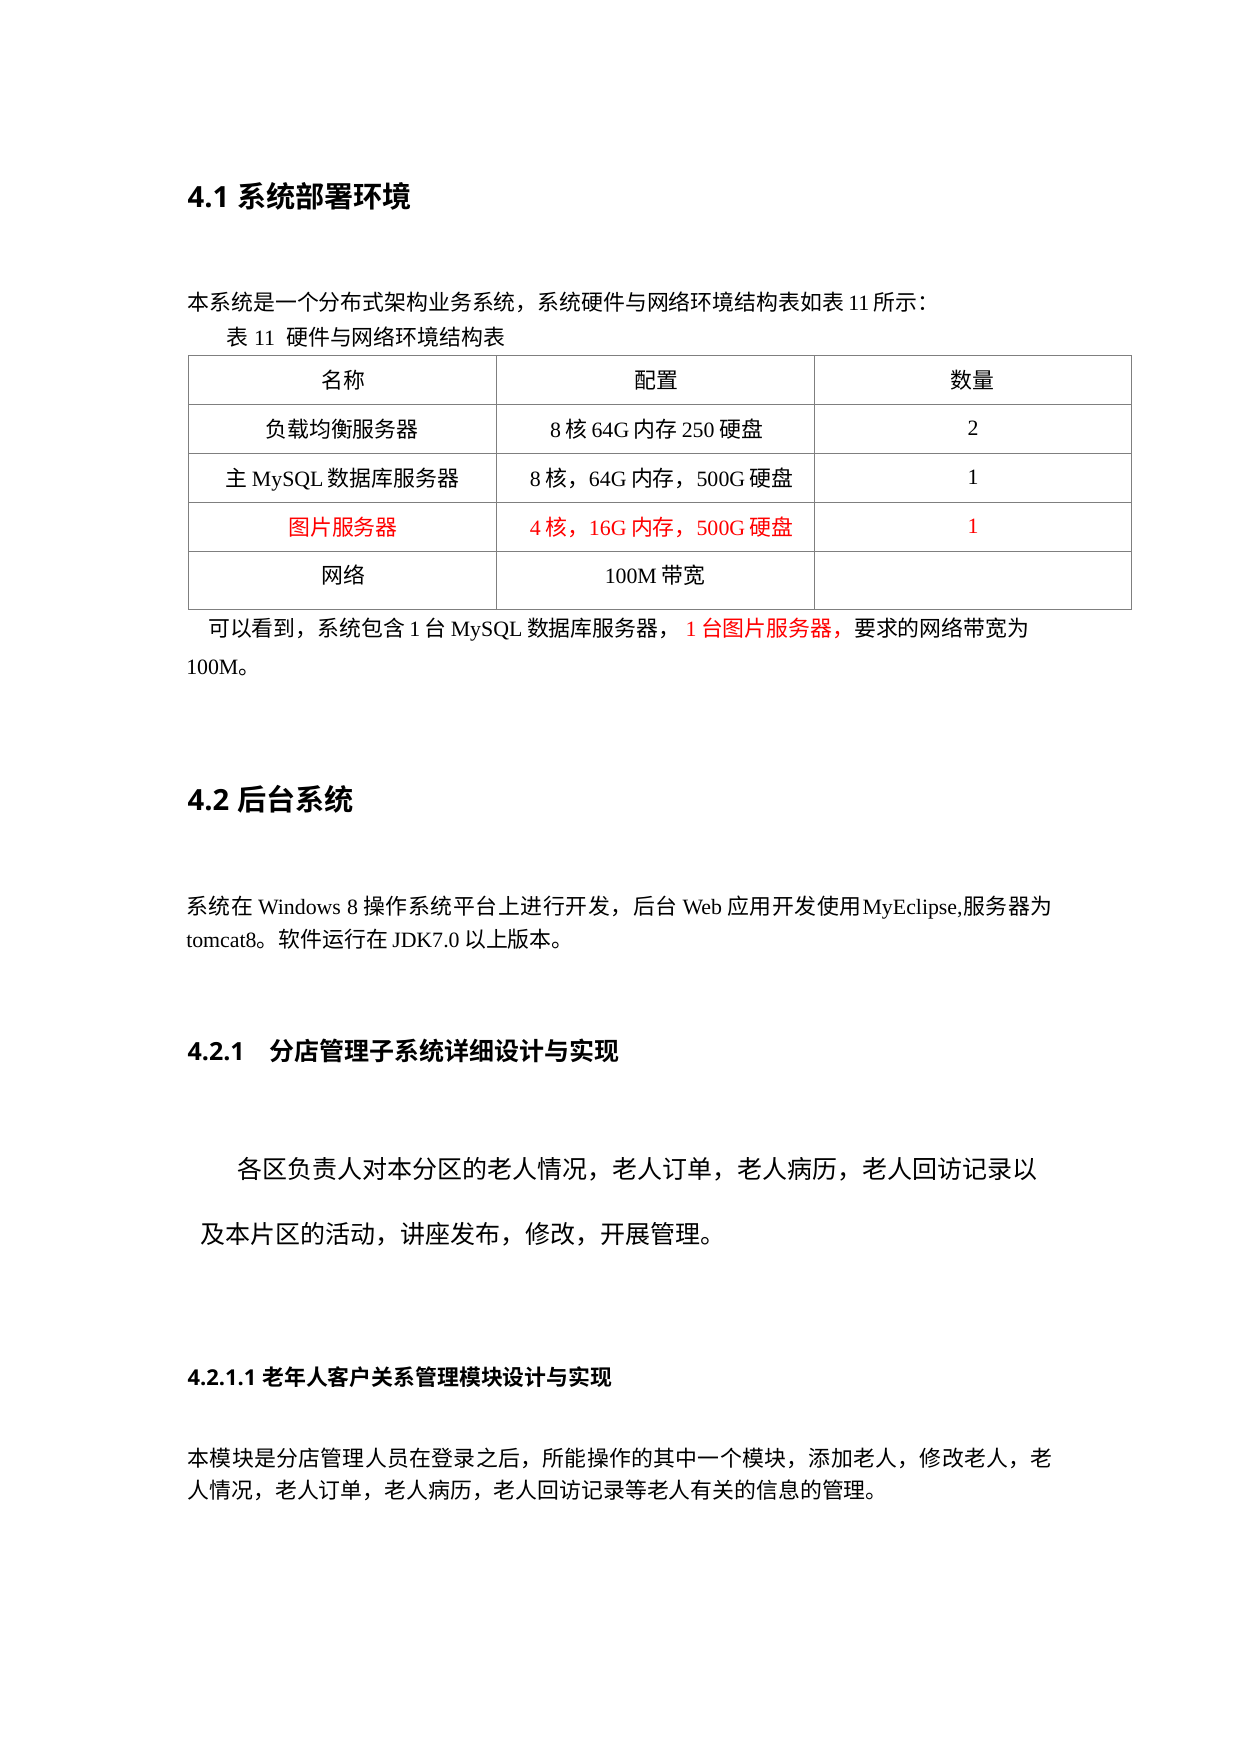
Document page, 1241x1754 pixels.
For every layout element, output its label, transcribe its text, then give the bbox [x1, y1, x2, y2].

table_header 数量 [815, 356, 1131, 404]
text 本模块是分店管理人员在登录之后，所能操作的其中一个模块，添加老人，修改老人，老人情况，老人订单，老人病历，老人回访记录等老人有关的信息的管理。 [187, 1440, 1053, 1505]
table_header 配置 [497, 356, 814, 404]
table_cell 8核，64G内存，500G硬盘 [497, 454, 814, 502]
table_cell 1 [815, 454, 1131, 502]
subtitle 4.2.1.1 老年人客户关系管理模块设计与实现 [187, 1360, 1053, 1392]
table_cell [815, 552, 1131, 609]
table_cell 1 [815, 503, 1131, 551]
table_cell 主MySQL数据库服务器 [189, 454, 496, 502]
subtitle 分店管理子系统详细设计与实现 [187, 1017, 1053, 1082]
subtitle 4.2 后台系统 [187, 766, 1053, 831]
subtitle 4.1 系统部署环境 [187, 162, 1053, 227]
table_cell 100M带宽 [497, 552, 814, 609]
text 系统在Windows 8操作系统平台上进⾏开发，后台Web应⽤开发使⽤MyEclipse,服务器为tomcat8。软件运⾏在JDK7.0以上版本。 [186, 889, 1053, 954]
text 100M。 [186, 649, 1052, 681]
table_cell 2 [815, 405, 1131, 453]
table_header 名称 [189, 356, 496, 404]
text 各区负责人对本分区的老人情况，老人订单，老人病历，老人回访记录以及本片区的活动，讲座发布，修改，开展管理。 [200, 1136, 1053, 1266]
table_cell 负载均衡服务器 [189, 405, 496, 453]
table_cell 图⽚服务器 [189, 503, 496, 551]
table_cell ⽹络 [189, 552, 496, 609]
table_cell 8核64G内存250硬盘 [497, 405, 814, 453]
text 表 11 硬件与⽹络环境结构表 [227, 320, 1018, 352]
table_cell 4核，16G内存，500G硬盘 [497, 503, 814, 551]
text 可以看到，系统包含1台MySQL数据库服务器， 1台图⽚服务器，要求的⽹络带宽为 [186, 610, 1053, 643]
text 本系统是⼀个分布式架构业务系统，系统硬件与⽹络环境结构表如表11所⽰： [187, 285, 1018, 317]
